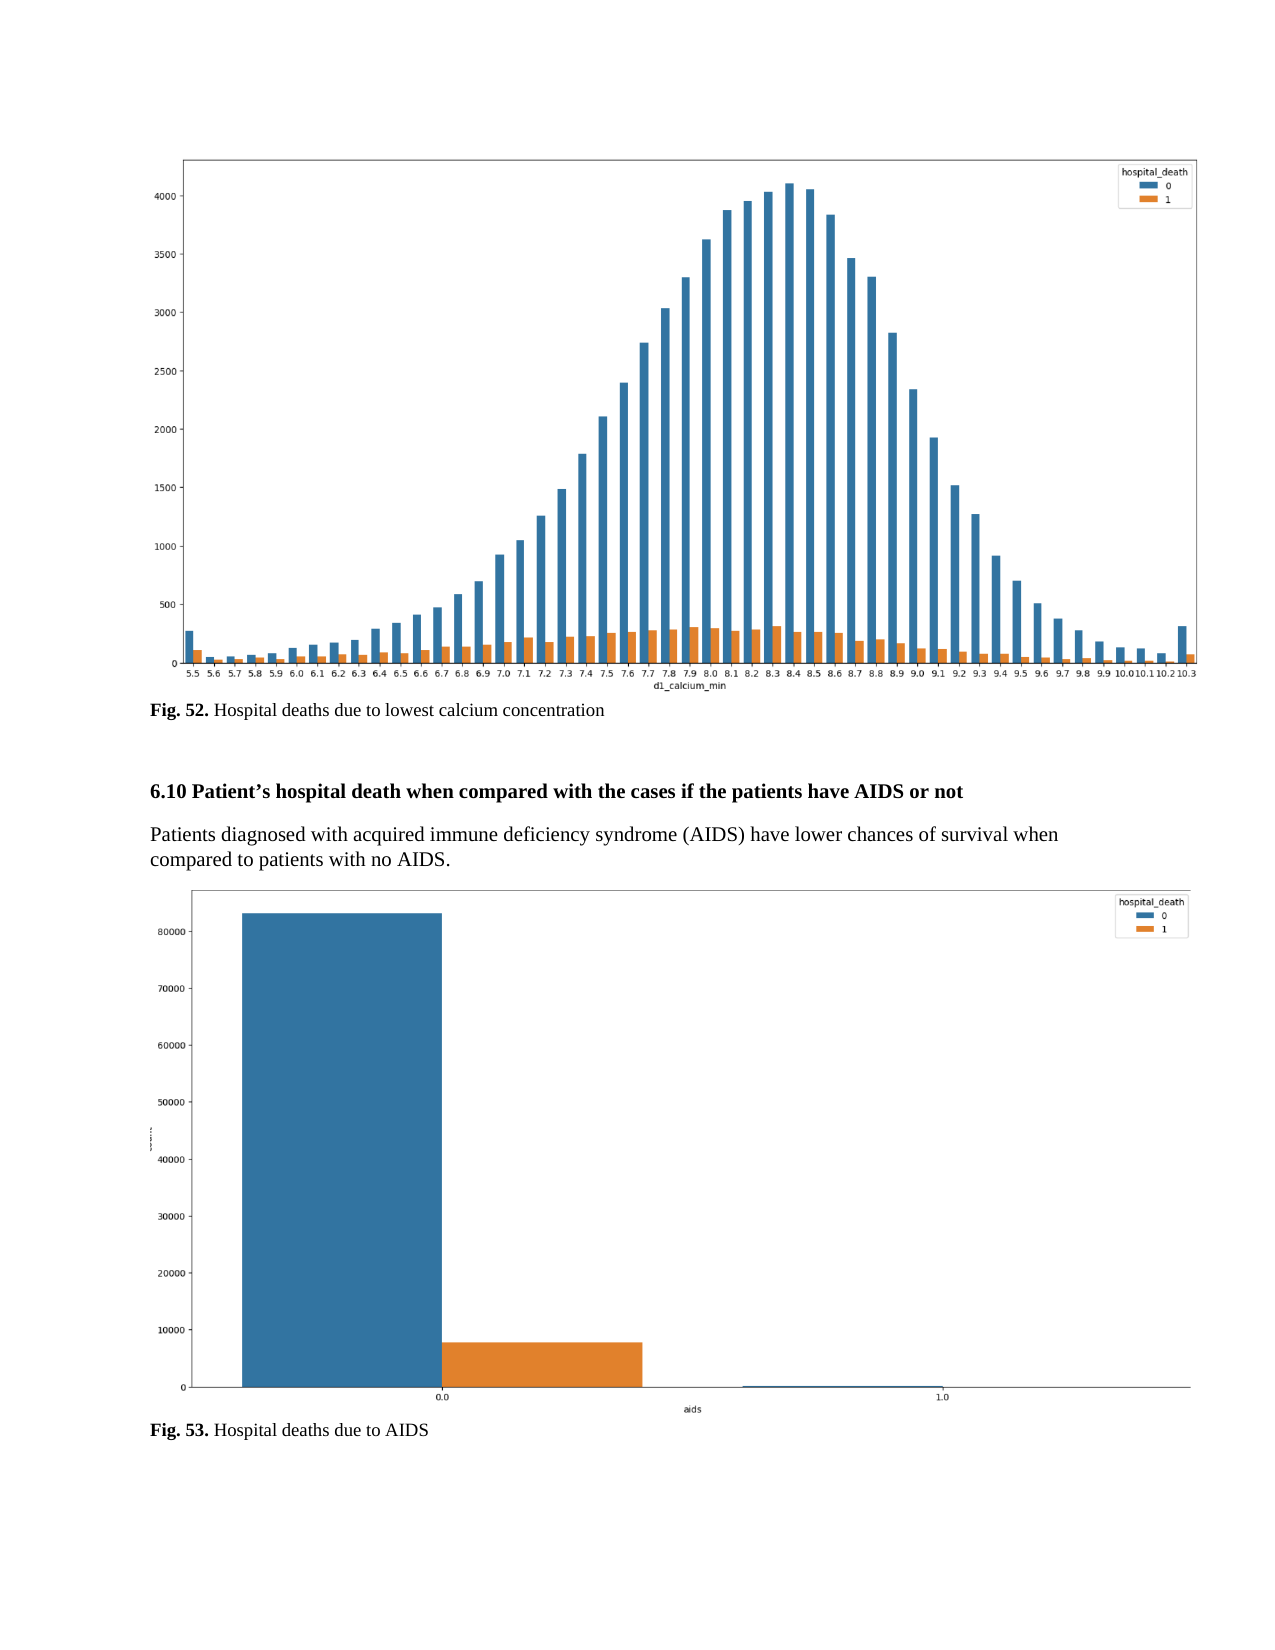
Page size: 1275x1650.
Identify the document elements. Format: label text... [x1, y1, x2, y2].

text Fig. 53. Hospital deaths due to AIDS [150, 1417, 1125, 1440]
picture [150, 150, 1198, 698]
text Fig. 52. Hospital deaths due to lowest calcium concentration [150, 698, 1125, 721]
text 6.10 Patient’s hospital death when compared with the cases if the patients have AIDS or not [150, 779, 1125, 803]
text Patients diagnosed with acquired immune deficiency syndrome (AIDS) have lower chances of survival when compared to patients with no AIDS. [150, 821, 1125, 871]
picture [150, 890, 1191, 1417]
